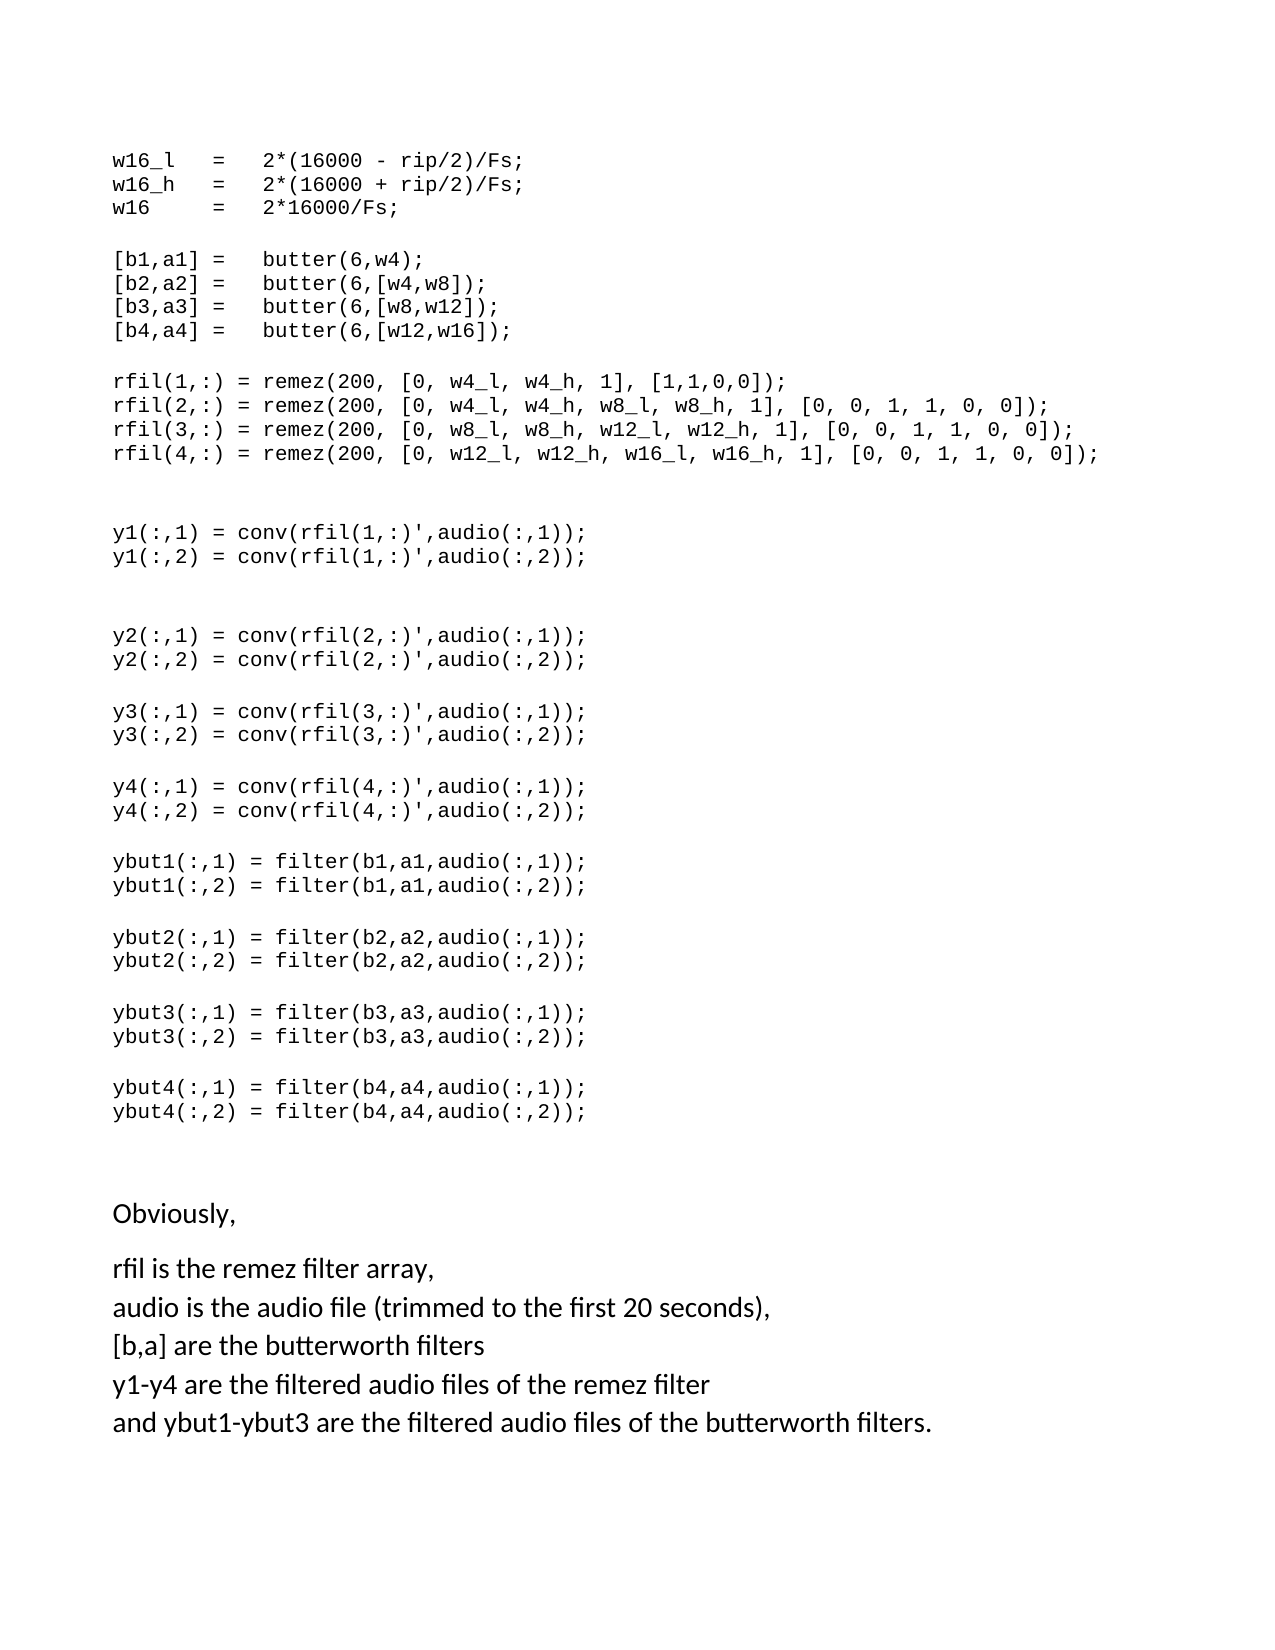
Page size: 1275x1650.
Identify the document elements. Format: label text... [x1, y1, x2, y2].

text ybut3(:,1) = filter(b3,a3,audio(:,1)); [112, 1002, 1162, 1026]
text ybut1(:,2) = filter(b1,a1,audio(:,2)); [112, 875, 1162, 899]
text ybut4(:,1) = filter(b4,a4,audio(:,1)); [112, 1077, 1162, 1101]
text Obviously, [112, 1196, 1162, 1231]
text [b1,a1] = butter(6,w4); [112, 249, 1162, 273]
text w16_h = 2*(16000 + rip/2)/Fs; [112, 174, 1162, 197]
text rfil(4,:) = remez(200, [0, w12_l, w12_h, w16_l, w16_h, 1], [0, 0, 1, 1, 0, 0]); [112, 442, 1162, 466]
text rfil(3,:) = remez(200, [0, w8_l, w8_h, w12_l, w12_h, 1], [0, 0, 1, 1, 0, 0]); [112, 419, 1162, 442]
text y1(:,2) = conv(rfil(1,:)',audio(:,2)); [112, 546, 1162, 569]
text rfil is the remez filter array, audio is the audio file (trimmed to the first 20 seconds), [b,a] are the butterworth filters y1-y4 are the filtered audio files of the remez filter and ybut1-ybut3 are the filtered audio files of the butterworth filters. [112, 1251, 1162, 1440]
text ybut4(:,2) = filter(b4,a4,audio(:,2)); [112, 1101, 1162, 1125]
text ybut1(:,1) = filter(b1,a1,audio(:,1)); [112, 851, 1162, 875]
text y3(:,1) = conv(rfil(3,:)',audio(:,1)); [112, 701, 1162, 724]
text y1(:,1) = conv(rfil(1,:)',audio(:,1)); [112, 522, 1162, 546]
text rfil(2,:) = remez(200, [0, w4_l, w4_h, w8_l, w8_h, 1], [0, 0, 1, 1, 0, 0]); [112, 395, 1162, 419]
text ybut3(:,2) = filter(b3,a3,audio(:,2)); [112, 1026, 1162, 1049]
text y2(:,2) = conv(rfil(2,:)',audio(:,2)); [112, 649, 1162, 673]
text y3(:,2) = conv(rfil(3,:)',audio(:,2)); [112, 724, 1162, 748]
text y2(:,1) = conv(rfil(2,:)',audio(:,1)); [112, 626, 1162, 649]
text w16 = 2*16000/Fs; [112, 197, 1162, 221]
text y4(:,1) = conv(rfil(4,:)',audio(:,1)); [112, 776, 1162, 800]
text [b3,a3] = butter(6,[w8,w12]); [112, 296, 1162, 320]
text y4(:,2) = conv(rfil(4,:)',audio(:,2)); [112, 800, 1162, 823]
text [b4,a4] = butter(6,[w12,w16]); [112, 320, 1162, 343]
text w16_l = 2*(16000 - rip/2)/Fs; [112, 150, 1162, 174]
text rfil(1,:) = remez(200, [0, w4_l, w4_h, 1], [1,1,0,0]); [112, 372, 1162, 395]
text ybut2(:,2) = filter(b2,a2,audio(:,2)); [112, 950, 1162, 974]
text [b2,a2] = butter(6,[w4,w8]); [112, 273, 1162, 296]
text ybut2(:,1) = filter(b2,a2,audio(:,1)); [112, 927, 1162, 950]
